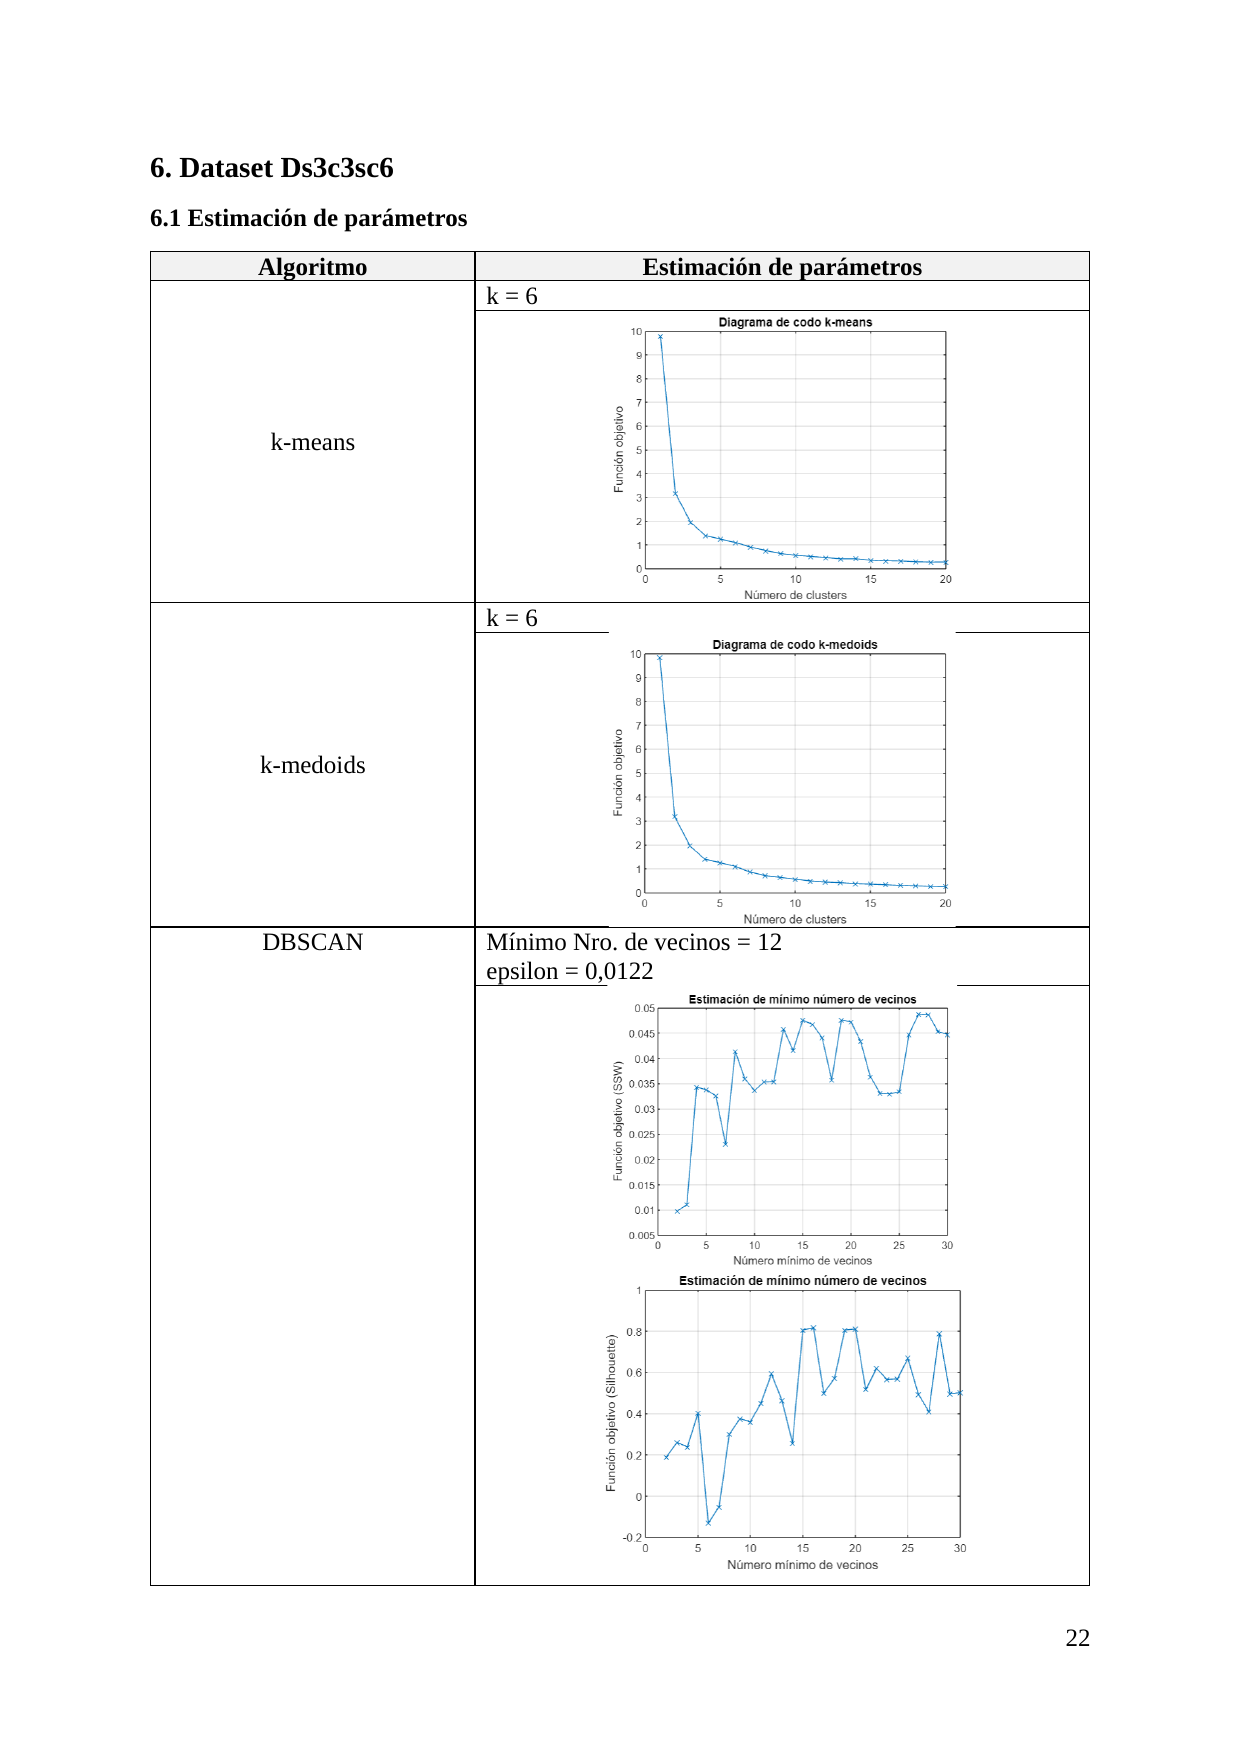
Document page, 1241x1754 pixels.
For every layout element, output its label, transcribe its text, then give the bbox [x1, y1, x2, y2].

table_cell [955, 311, 1089, 602]
picture [610, 311, 955, 602]
table_cell k = 6 [476, 603, 1089, 632]
text 6.1 Estimación de parámetros [150, 203, 1090, 232]
table_cell k-means [151, 281, 474, 602]
table_cell k = 6 [476, 281, 1089, 310]
table_cell [476, 311, 610, 602]
text 6. Dataset Ds3c3sc6 [150, 150, 1090, 183]
picture [608, 632, 956, 927]
table_cell [956, 633, 1089, 926]
table_cell DBSCAN [151, 928, 474, 1585]
table_cell k-medoids [151, 603, 474, 926]
table_cell [476, 986, 1089, 1585]
table_cell Mínimo Nro. de vecinos = 12 epsilon = 0,0122 [476, 928, 1089, 985]
table_header Estimación de parámetros [476, 252, 1089, 280]
table_header Algoritmo [151, 252, 474, 280]
table_cell [476, 633, 608, 926]
picture [590, 985, 975, 1580]
